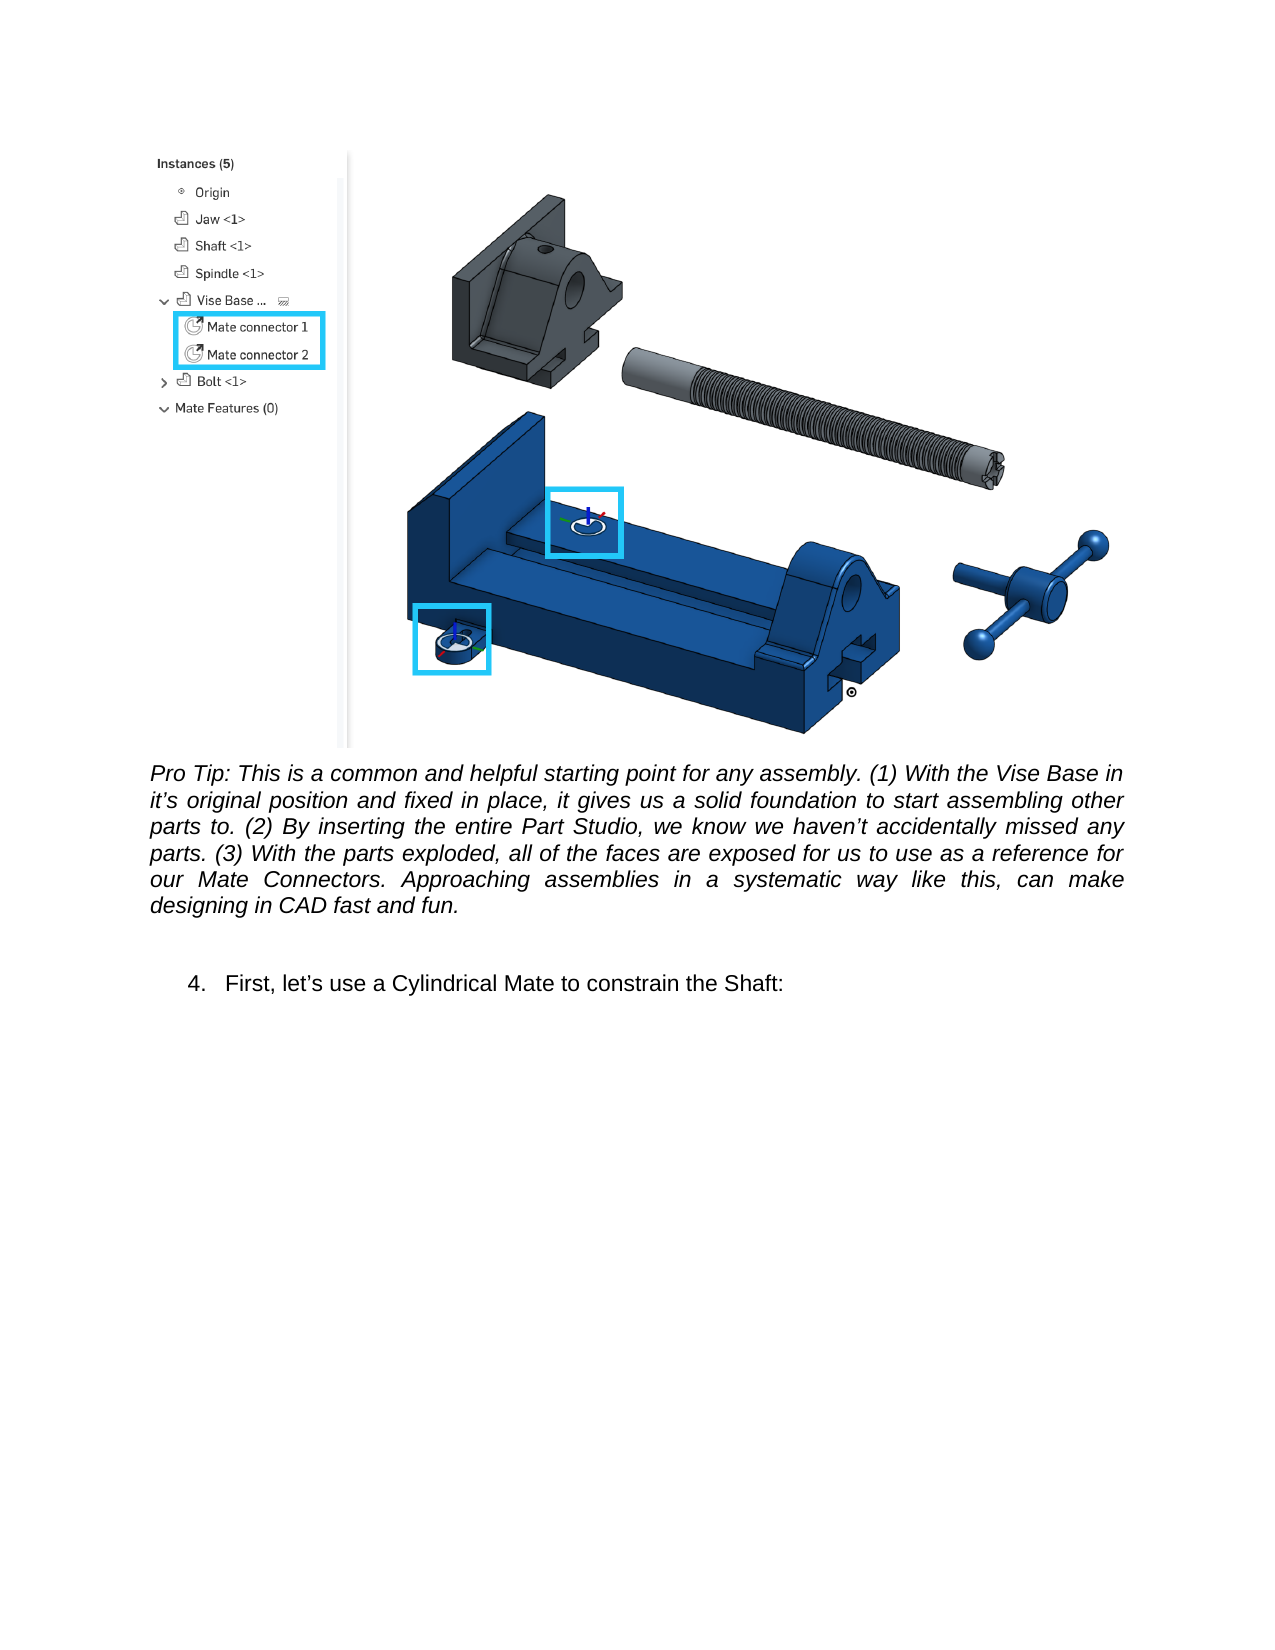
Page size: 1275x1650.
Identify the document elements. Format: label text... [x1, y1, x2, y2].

list First, let’s use a Cylindrical Mate to constrain the Shaft: [187, 970, 1125, 996]
picture [150, 150, 1125, 748]
text Pro Tip: This is a common and helpful starting point for any assembly. (1) With the Vise Base in it’s original position and fixed in place, it gives us a solid foundation to start assembling other parts to. (2) By inserting the entire Part Studio, we know we haven’t accidentally missed any parts. (3) With the parts exploded, all of the faces are exposed for us to use as a reference for our Mate Connectors. Approaching assemblies in a systematic way like this, can make designing in CAD fast and fun. [150, 760, 1125, 918]
